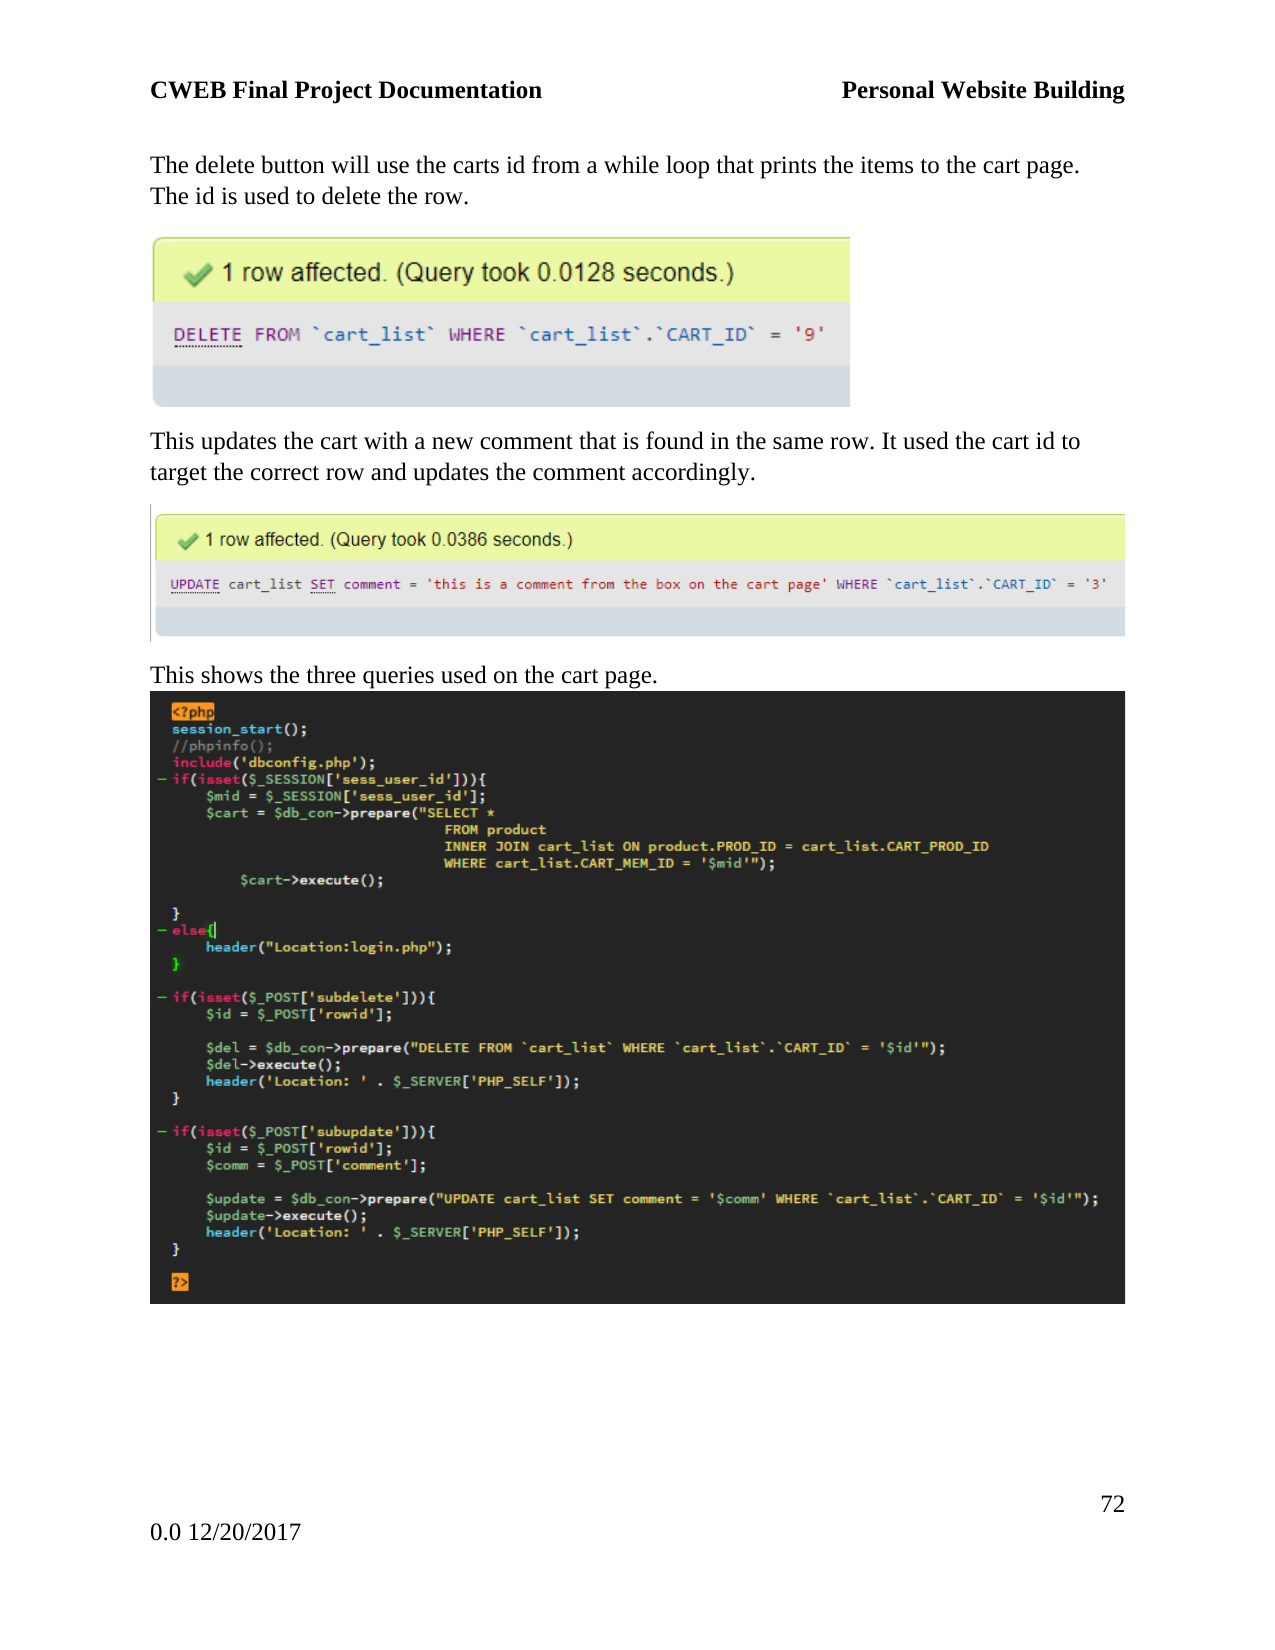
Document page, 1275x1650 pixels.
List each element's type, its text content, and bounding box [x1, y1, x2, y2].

text The delete button will use the carts id from a while loop that prints the items to the cart page. The id is used to delete the row. [150, 150, 1125, 210]
picture [150, 691, 1125, 1304]
picture [150, 228, 851, 407]
text This updates the cart with a new comment that is found in the same row. It used the cart id to target the correct row and updates the comment accordingly. [150, 426, 1125, 486]
picture [150, 504, 1125, 642]
text This shows the three queries used on the cart page. [150, 660, 1125, 691]
